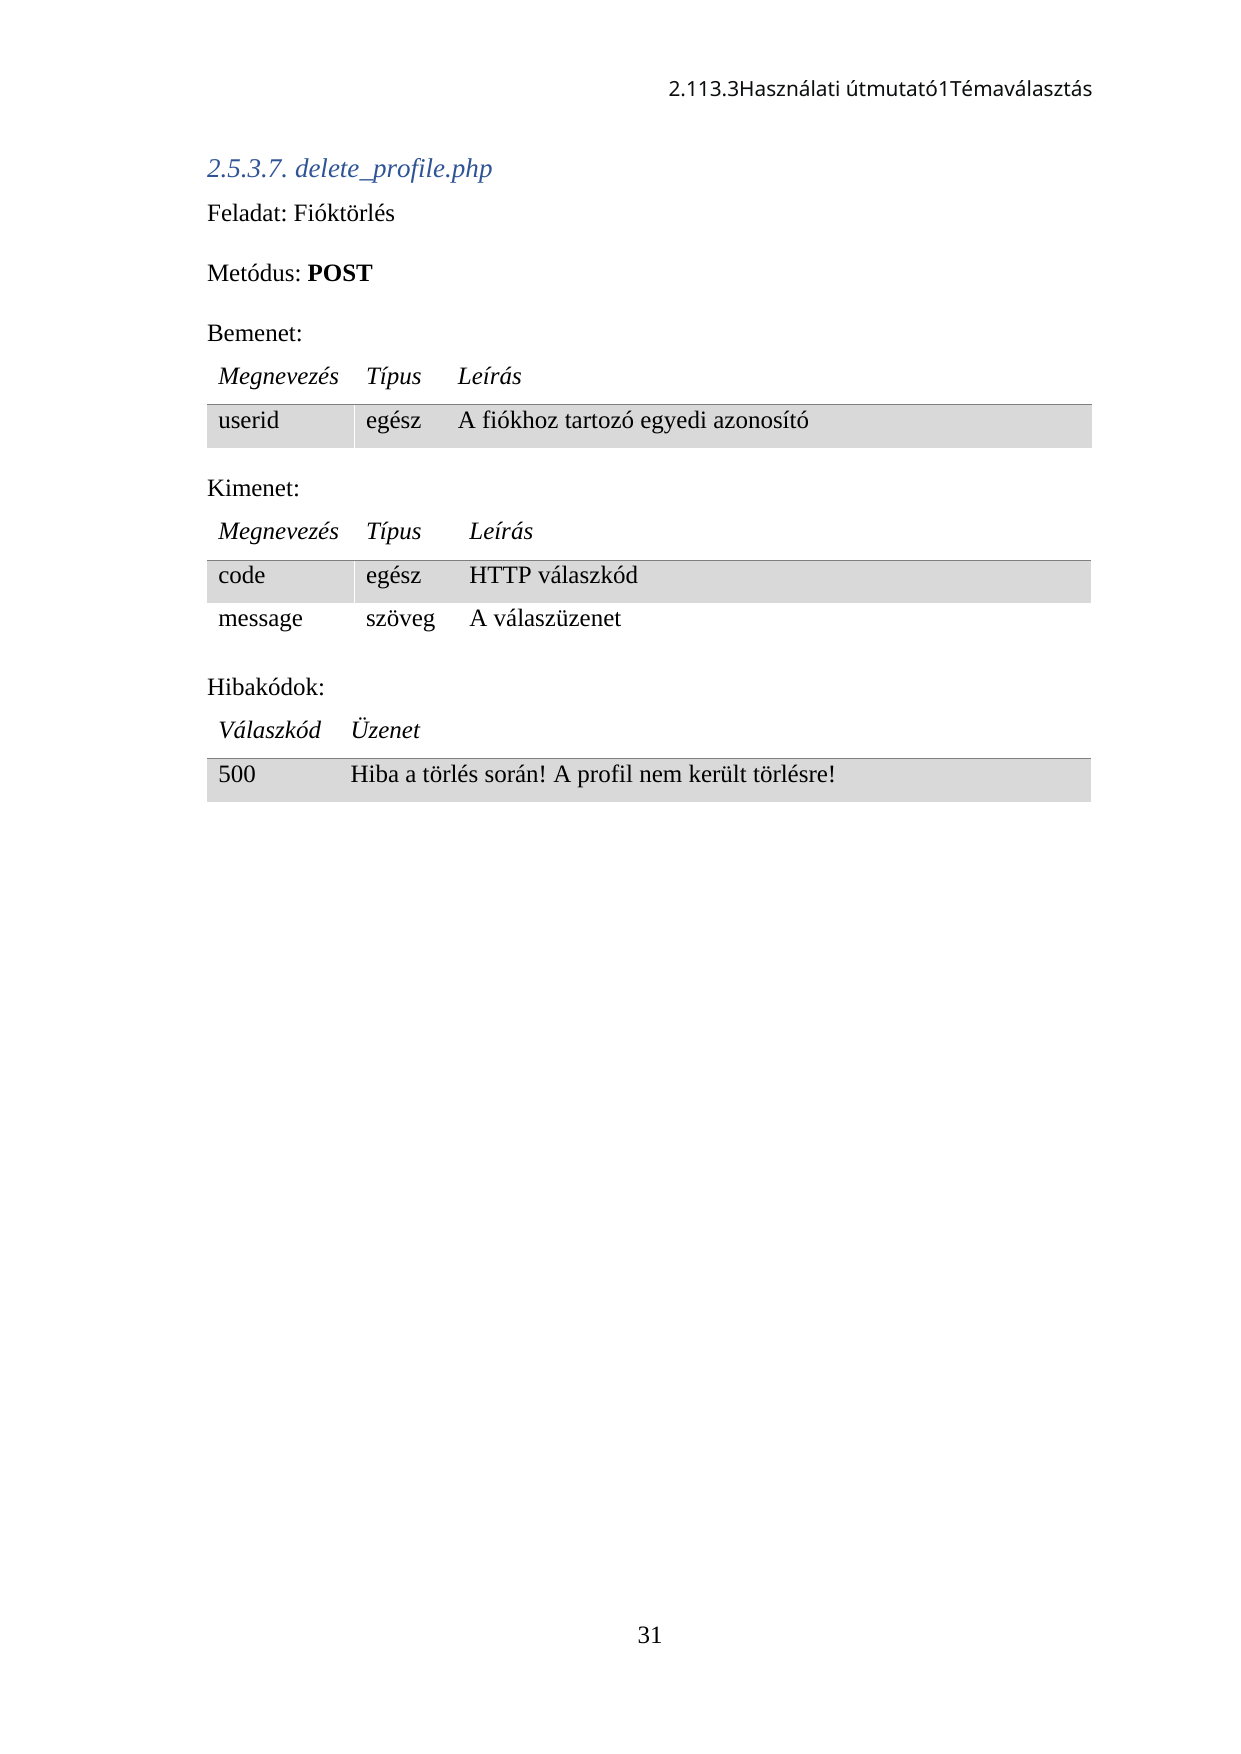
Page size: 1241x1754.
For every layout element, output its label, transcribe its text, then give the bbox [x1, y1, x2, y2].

text Bemenet: [207, 318, 1092, 347]
table_cell egész [355, 405, 446, 448]
table_cell message [207, 604, 354, 647]
text Metódus: POST [207, 258, 1092, 287]
table_header Megnevezés [207, 516, 354, 559]
table_header Leírás [458, 516, 1091, 559]
table_cell Hiba a törlés során! A profil nem került törlésre! [339, 759, 1091, 802]
table_cell HTTP válaszkód [458, 561, 1091, 603]
table_cell A fiókhoz tartozó egyedi azonosító [446, 405, 1092, 448]
table_cell 500 [207, 759, 339, 802]
table_cell szöveg [355, 604, 458, 647]
table_header Típus [355, 361, 446, 404]
text Hibakódok: [207, 672, 1092, 700]
text Kimenet: [207, 473, 1092, 502]
table_cell code [207, 561, 354, 603]
table_header Válaszkód [207, 715, 339, 758]
table_header Típus [355, 516, 458, 559]
text Feladat: Fióktörlés [207, 198, 1092, 227]
table_cell egész [355, 561, 458, 603]
table_header Leírás [446, 361, 1092, 404]
table_header Üzenet [339, 715, 1091, 758]
subtitle delete_profile.php [207, 152, 1092, 183]
table_header Megnevezés [207, 361, 354, 404]
table_cell A válaszüzenet [458, 604, 1091, 647]
table_cell userid [207, 405, 354, 448]
